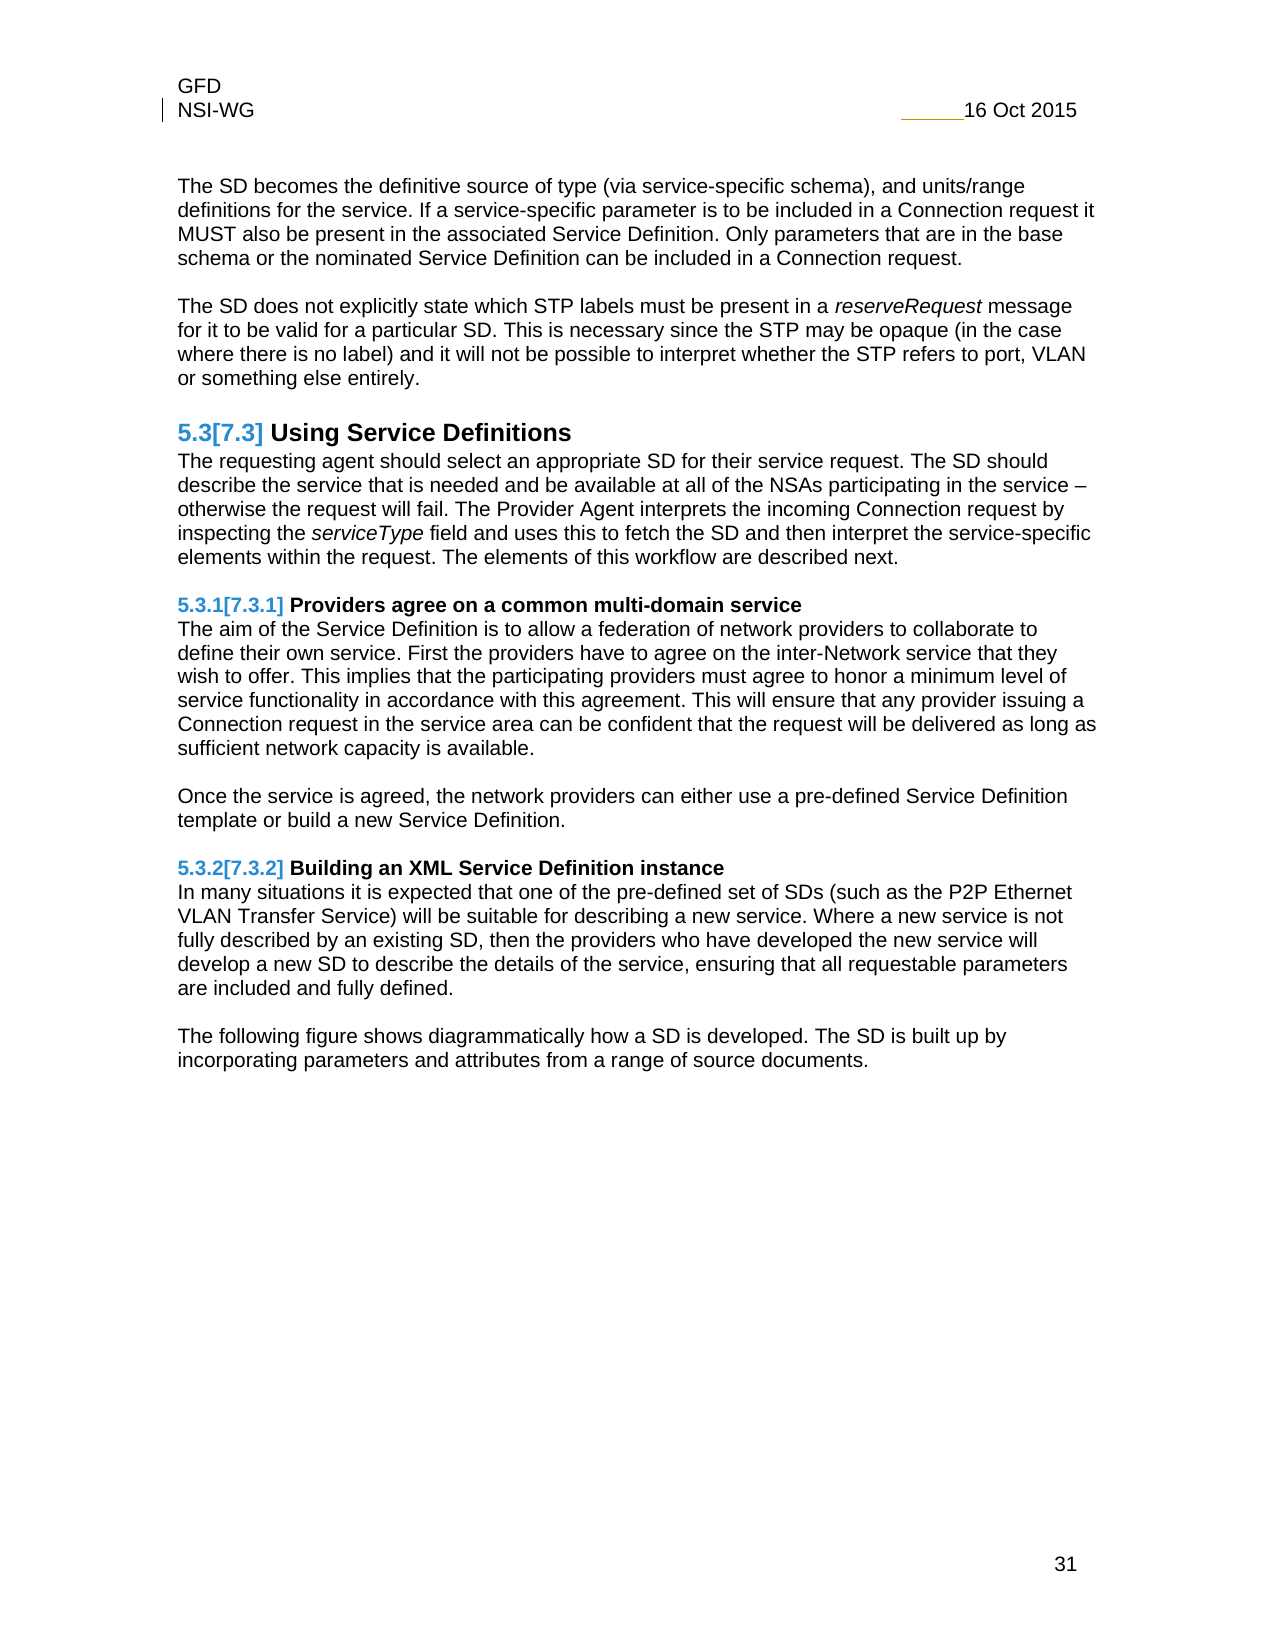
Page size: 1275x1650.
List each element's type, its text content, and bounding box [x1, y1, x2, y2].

subtitle Building an XML Service Definition instance [177, 856, 1098, 880]
text Once the service is agreed, the network providers can either use a pre-defined Service Definition template or build a new Service Definition. [177, 784, 1098, 832]
text In many situations it is expected that one of the pre-defined set of SDs (such as the P2P Ethernet VLAN Transfer Service) will be suitable for describing a new service. Where a new service is not fully described by an existing SD, then the providers who have developed the new service will develop a new SD to describe the details of the service, ensuring that all requestable parameters are included and fully defined. [177, 880, 1098, 1000]
text The aim of the Service Definition is to allow a federation of network providers to collaborate to define their own service. First the providers have to agree on the inter-Network service that they wish to offer. This implies that the participating providers must agree to honor a minimum level of service functionality in accordance with this agreement. This will ensure that any provider issuing a Connection request in the service area can be confident that the request will be delivered as long as sufficient network capacity is available. [177, 616, 1098, 760]
text The following figure shows diagrammatically how a SD is developed. The SD is built up by incorporating parameters and attributes from a range of source documents. [177, 1024, 1098, 1072]
text The requesting agent should select an appropriate SD for their service request. The SD should describe the service that is needed and be available at all of the NSAs participating in the service – otherwise the request will fail. The Provider Agent interprets the incoming Connection request by inspecting the serviceType field and uses this to fetch the SD and then interpret the service-specific elements within the request. The elements of this workflow are described next. [177, 449, 1098, 568]
subtitle Providers agree on a common multi-domain service [177, 592, 1098, 616]
text The SD becomes the definitive source of type (via service-specific schema), and units/range definitions for the service. If a service-specific parameter is to be included in a Connection request it MUST also be present in the associated Service Definition. Only parameters that are in the base schema or the nominated Service Definition can be included in a Connection request. [177, 174, 1098, 270]
subtitle Using Service Definitions [177, 418, 1098, 446]
text The SD does not explicitly state which STP labels must be present in a reserveRequest message for it to be valid for a particular SD. This is necessary since the STP may be opaque (in the case where there is no label) and it will not be possible to interpret whether the STP refers to port, VLAN or something else entirely. [177, 294, 1098, 389]
